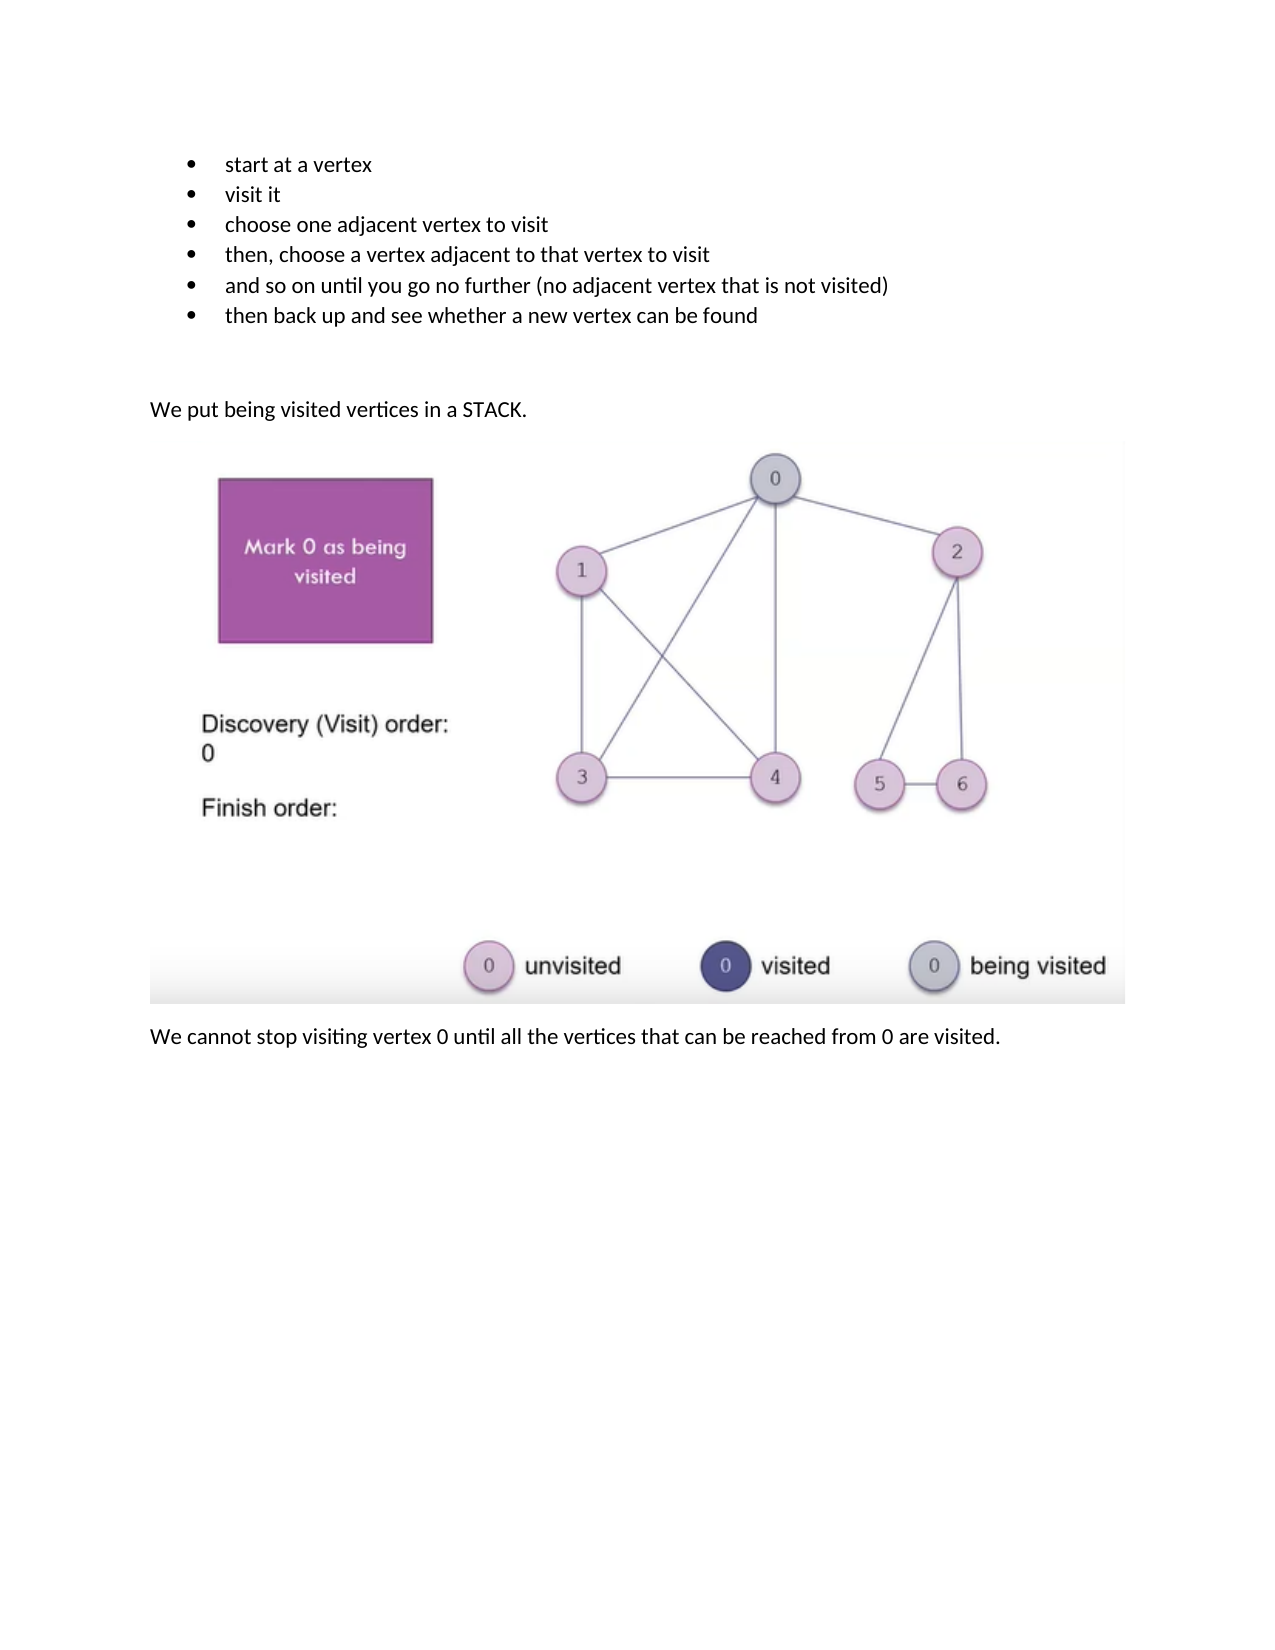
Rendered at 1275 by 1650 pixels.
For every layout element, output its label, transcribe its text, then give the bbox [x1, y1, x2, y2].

text We cannot stop visiting vertex 0 until all the vertices that can be reached from 0 are visited. [150, 1022, 1125, 1050]
list then, choose a vertex adjacent to that vertex to visit [187, 241, 1125, 269]
list choose one adjacent vertex to visit [187, 210, 1125, 238]
list start at a vertex [187, 150, 1125, 178]
list then back up and see whether a new vertex can be found [187, 301, 1125, 329]
picture [150, 441, 1125, 1004]
list visit it [187, 180, 1125, 208]
list and so on until you go no further (no adjacent vertex that is not visited) [187, 271, 1125, 299]
text We put being visited vertices in a STACK. [150, 395, 1125, 423]
